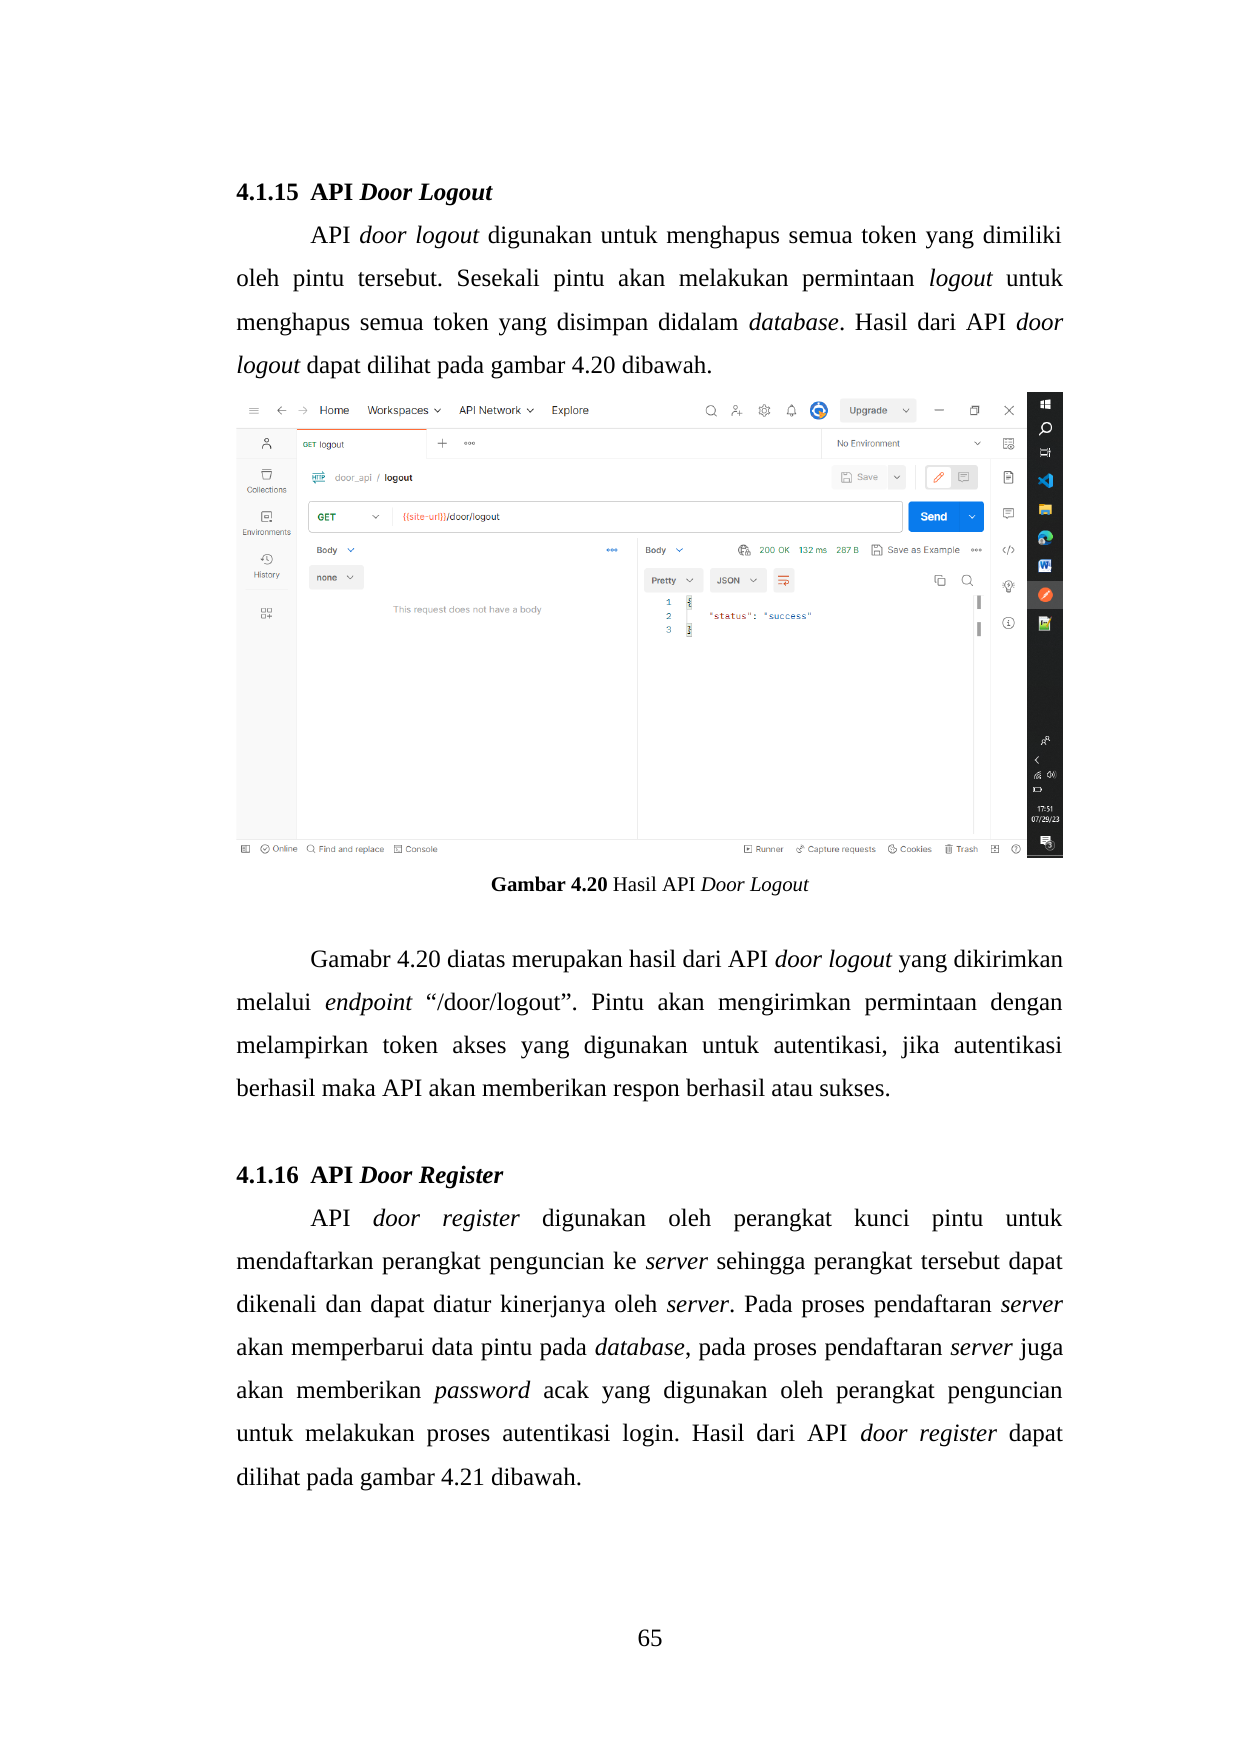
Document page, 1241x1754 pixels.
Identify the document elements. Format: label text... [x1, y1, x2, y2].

text Gamabr 4.20 diatas merupakan hasil dari API door logout yang dikirimkan melalui endpoint “/door/logout”. Pintu akan mengirimkan permintaan dengan melampirkan token akses yang digunakan untuk autentikasi, jika autentikasi berhasil maka API akan memberikan respon berhasil atau sukses. [236, 944, 1063, 1102]
picture [236, 392, 1063, 858]
text API Door Register [236, 1160, 1063, 1188]
text API Door Logout [236, 177, 1063, 206]
text API door register digunakan oleh perangkat kunci pintu untuk mendaftarkan perangkat penguncian ke server sehingga perangkat tersebut dapat dikenali dan dapat diatur kinerjanya oleh server. Pada proses pendaftaran server akan memperbarui data pintu pada database, pada proses pendaftaran server juga akan memberikan password acak yang digunakan oleh perangkat penguncian untuk melakukan proses autentikasi login. Hasil dari API door register dapat dilihat pada gambar 4.21 dibawah. [236, 1203, 1063, 1490]
text API door logout digunakan untuk menghapus semua token yang dimiliki oleh pintu tersebut. Sesekali pintu akan melakukan permintaan logout untuk menghapus semua token yang disimpan didalam database. Hasil dari API door logout dapat dilihat pada gambar 4.20 dibawah. [236, 220, 1063, 378]
text Gambar 4.20 Hasil API Door Logout [236, 872, 1063, 896]
